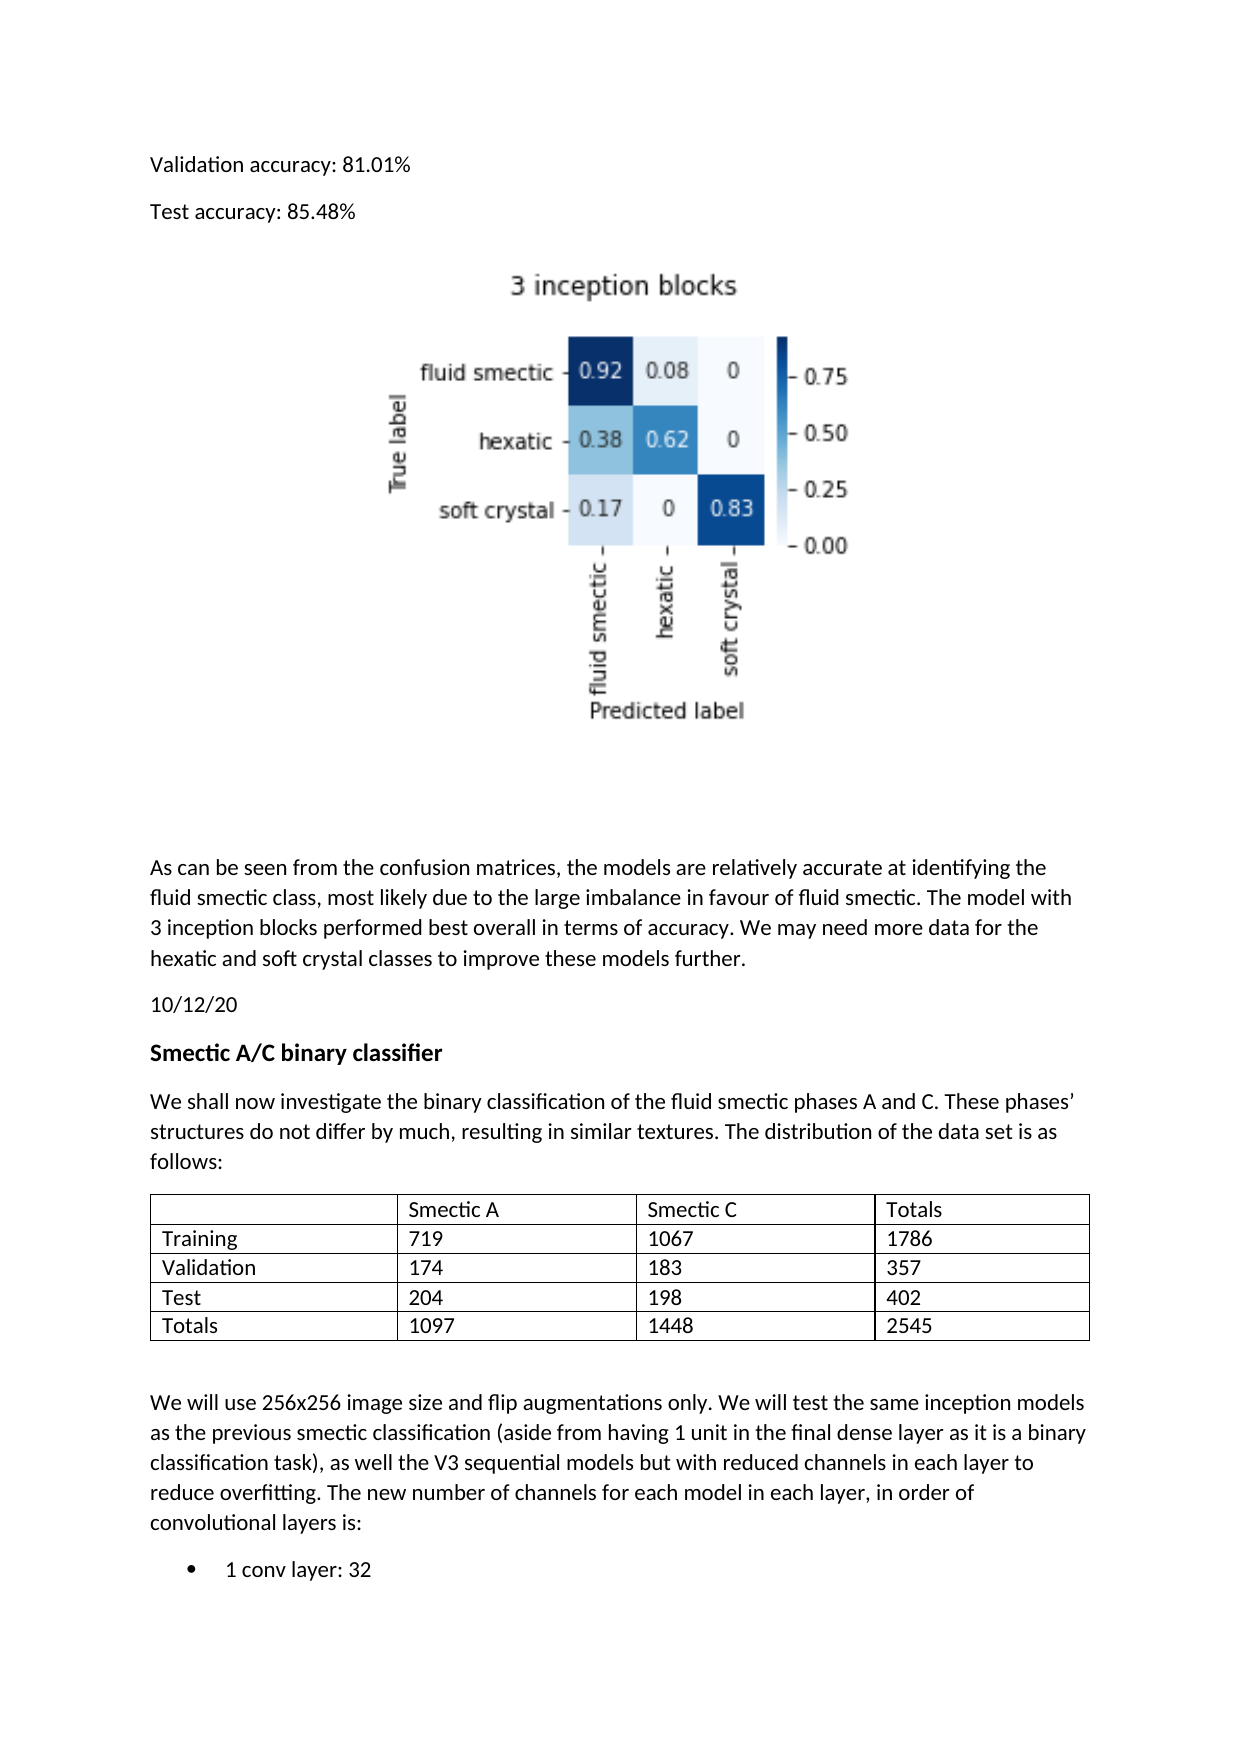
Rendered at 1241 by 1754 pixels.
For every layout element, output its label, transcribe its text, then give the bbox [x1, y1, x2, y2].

table_cell Training [151, 1225, 397, 1252]
table_cell 1097 [398, 1312, 636, 1340]
table_cell 1786 [876, 1225, 1089, 1252]
table_cell 198 [637, 1283, 874, 1311]
table_header Smectic A [398, 1195, 636, 1223]
table_header Totals [876, 1195, 1089, 1223]
table_cell 1067 [637, 1225, 874, 1252]
table_cell Test [151, 1283, 397, 1311]
table_cell 2545 [876, 1312, 1089, 1340]
text We will use 256x256 image size and flip augmentations only. We will test the same inception models as the previous smectic classification (aside from having 1 unit in the final dense layer as it is a binary classification task), as well the V3 sequential models but with reduced channels in each layer to reduce overfitting. The new number of channels for each model in each layer, in order of convolutional layers is: [150, 1388, 1090, 1536]
table_cell 1448 [637, 1312, 874, 1340]
text Validation accuracy: 81.01% [150, 150, 1090, 178]
table_cell 402 [876, 1283, 1089, 1311]
table_cell 174 [398, 1254, 636, 1282]
table_cell Totals [151, 1312, 397, 1340]
table_cell 183 [637, 1254, 874, 1282]
table_header Smectic C [637, 1195, 874, 1223]
table_cell Validation [151, 1254, 397, 1282]
table_cell 357 [876, 1254, 1089, 1282]
text Test accuracy: 85.48% [150, 197, 1090, 225]
text 10/12/20 [150, 991, 1090, 1019]
text We shall now investigate the binary classification of the fluid smectic phases A and C. These phases’ structures do not differ by much, resulting in similar textures. The distribution of the data set is as follows: [150, 1087, 1090, 1176]
list 1 conv layer: 32 [187, 1555, 1090, 1583]
text Smectic A/C binary classifier [150, 1037, 1090, 1068]
table_cell 204 [398, 1283, 636, 1311]
text As can be seen from the confusion matrices, the models are relatively accurate at identifying the fluid smectic class, most likely due to the large imbalance in favour of fluid smectic. The model with 3 inception blocks performed best overall in terms of accuracy. We may need more data for the hexatic and soft crystal classes to improve these models further. [150, 853, 1090, 972]
table_cell 719 [398, 1225, 636, 1252]
table_header [151, 1195, 397, 1223]
picture [377, 260, 863, 738]
